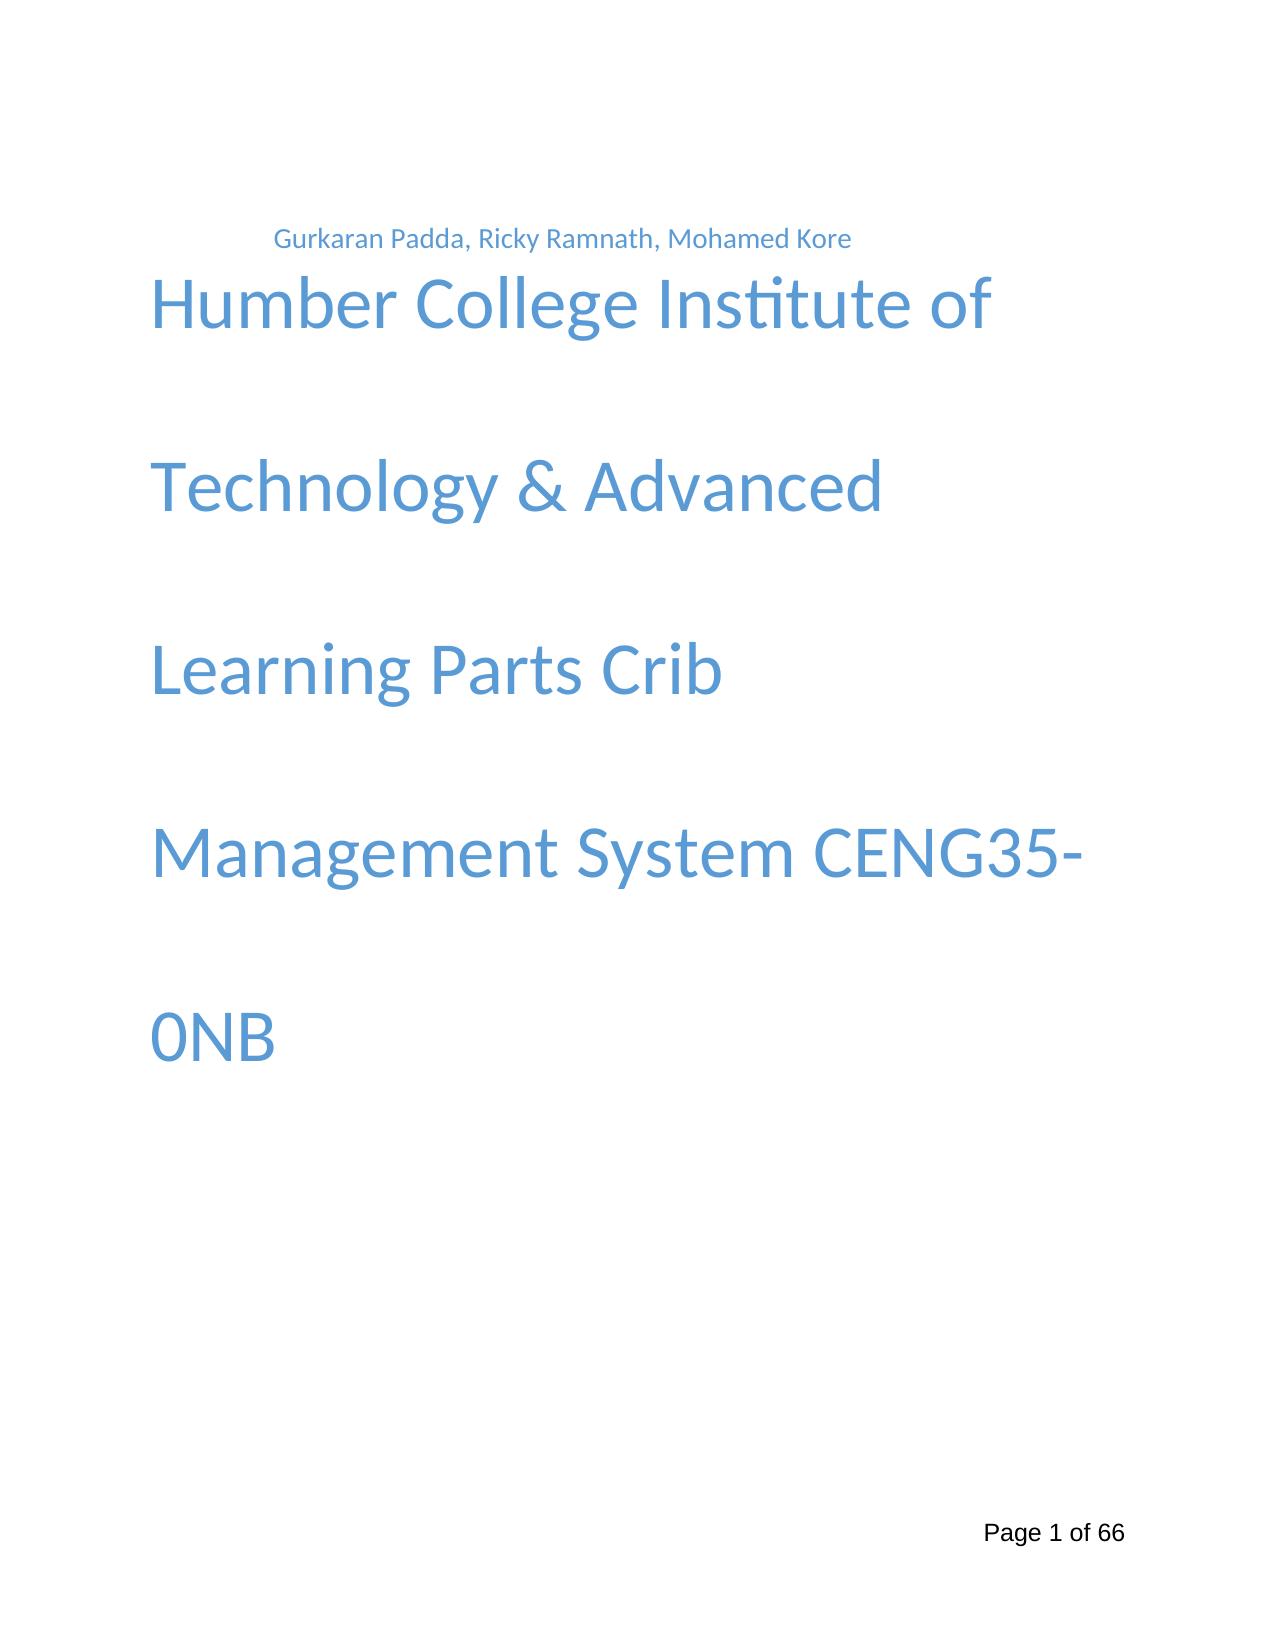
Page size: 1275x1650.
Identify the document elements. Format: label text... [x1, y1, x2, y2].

table_header Gurkaran Padda, Ricky Ramnath, Mohamed Kore [262, 220, 1013, 256]
text Humber College Institute of Technology & Advanced Learning Parts Crib Management System CENG35-0NB [150, 256, 1125, 1080]
